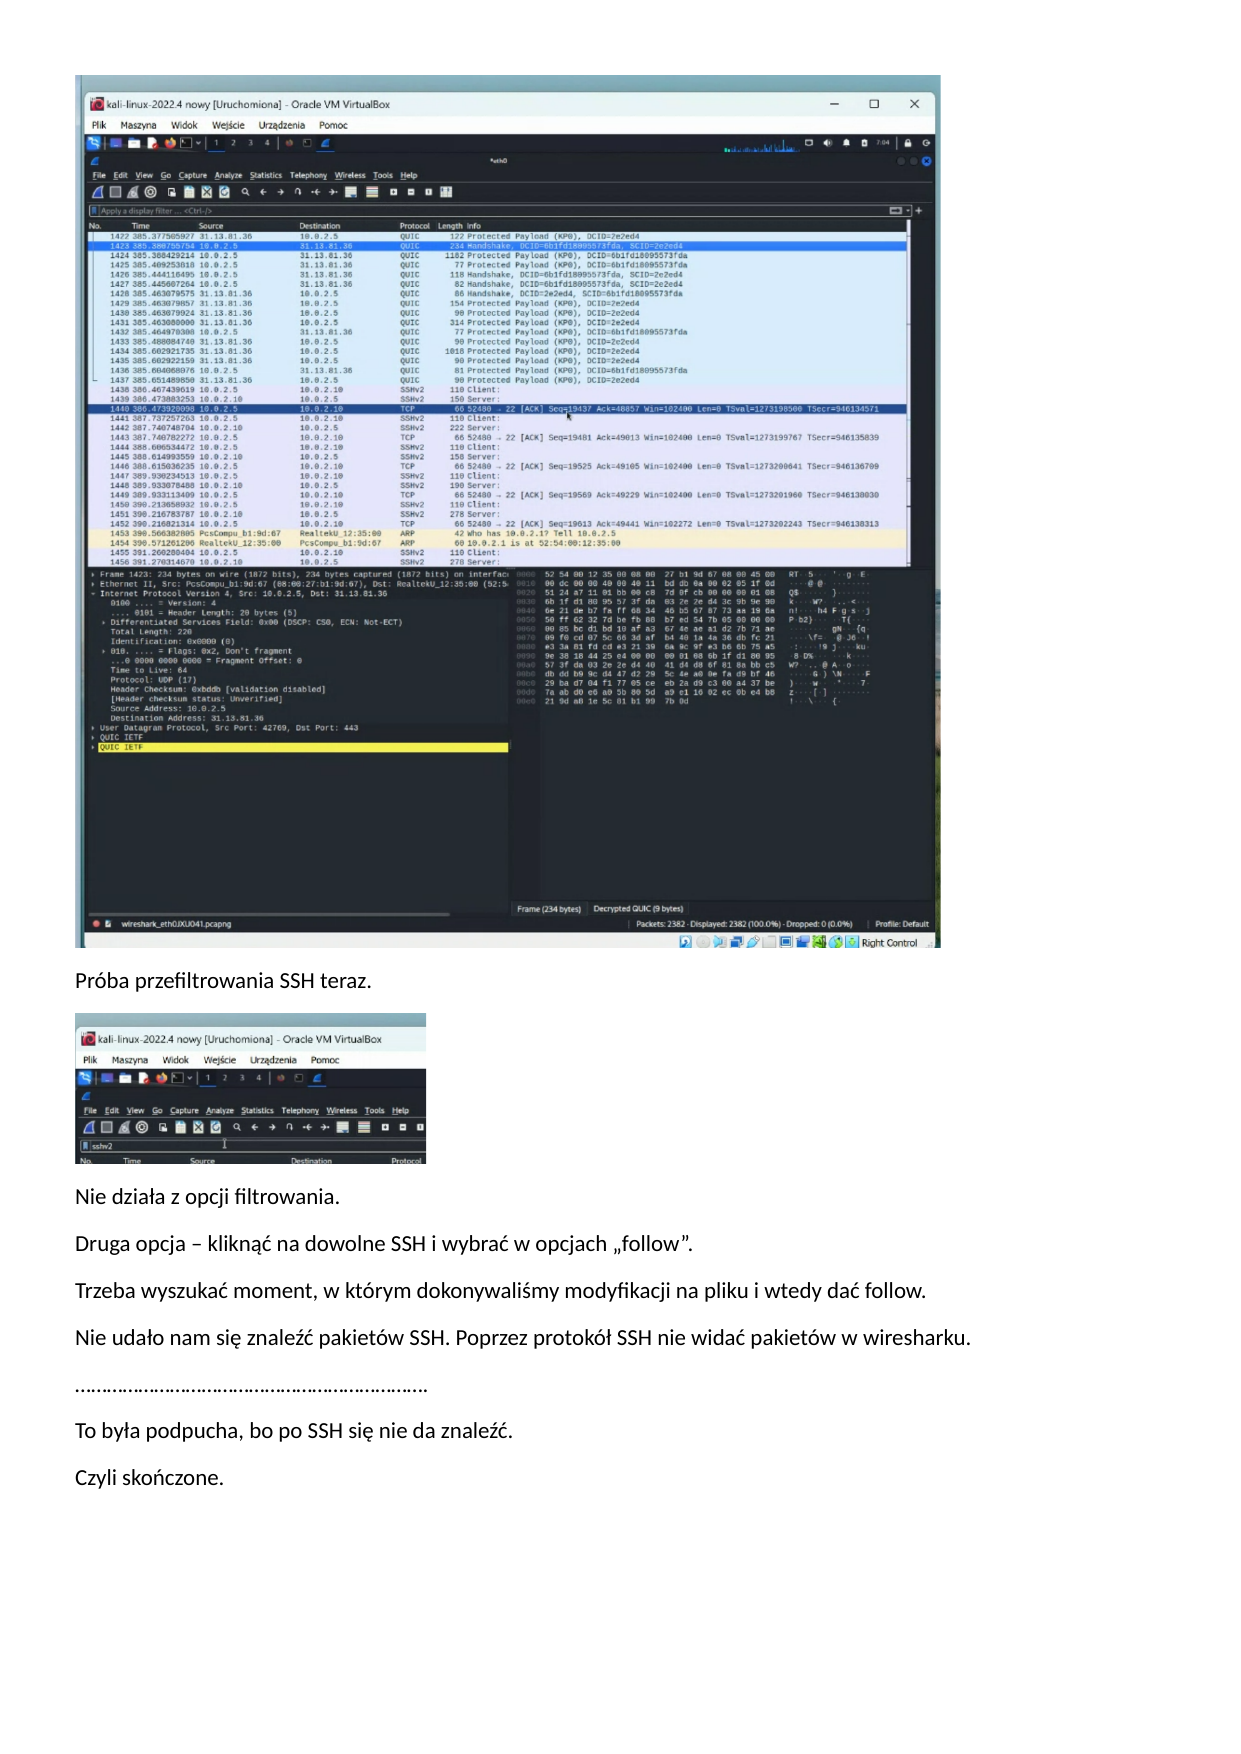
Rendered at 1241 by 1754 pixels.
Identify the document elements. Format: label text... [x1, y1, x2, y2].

text Czyli skończone. [75, 1463, 1165, 1491]
text Nie działa z opcji filtrowania. [75, 1182, 1165, 1210]
picture [75, 75, 941, 948]
text To była podpucha, bo po SSH się nie da znaleźć. [75, 1417, 1165, 1444]
text Trzeba wyszukać moment, w którym dokonywaliśmy modyfikacji na pliku i wtedy dać follow. [75, 1276, 1165, 1304]
picture [75, 1013, 427, 1164]
text Nie udało nam się znaleźć pakietów SSH. Poprzez protokół SSH nie widać pakietów w wiresharku. [75, 1323, 1165, 1351]
text …………………………………………………………. [75, 1370, 1165, 1398]
text Próba przefiltrowania SSH teraz. [75, 966, 1165, 994]
text Druga opcja – kliknąć na dowolne SSH i wybrać w opcjach „follow”. [75, 1229, 1165, 1257]
